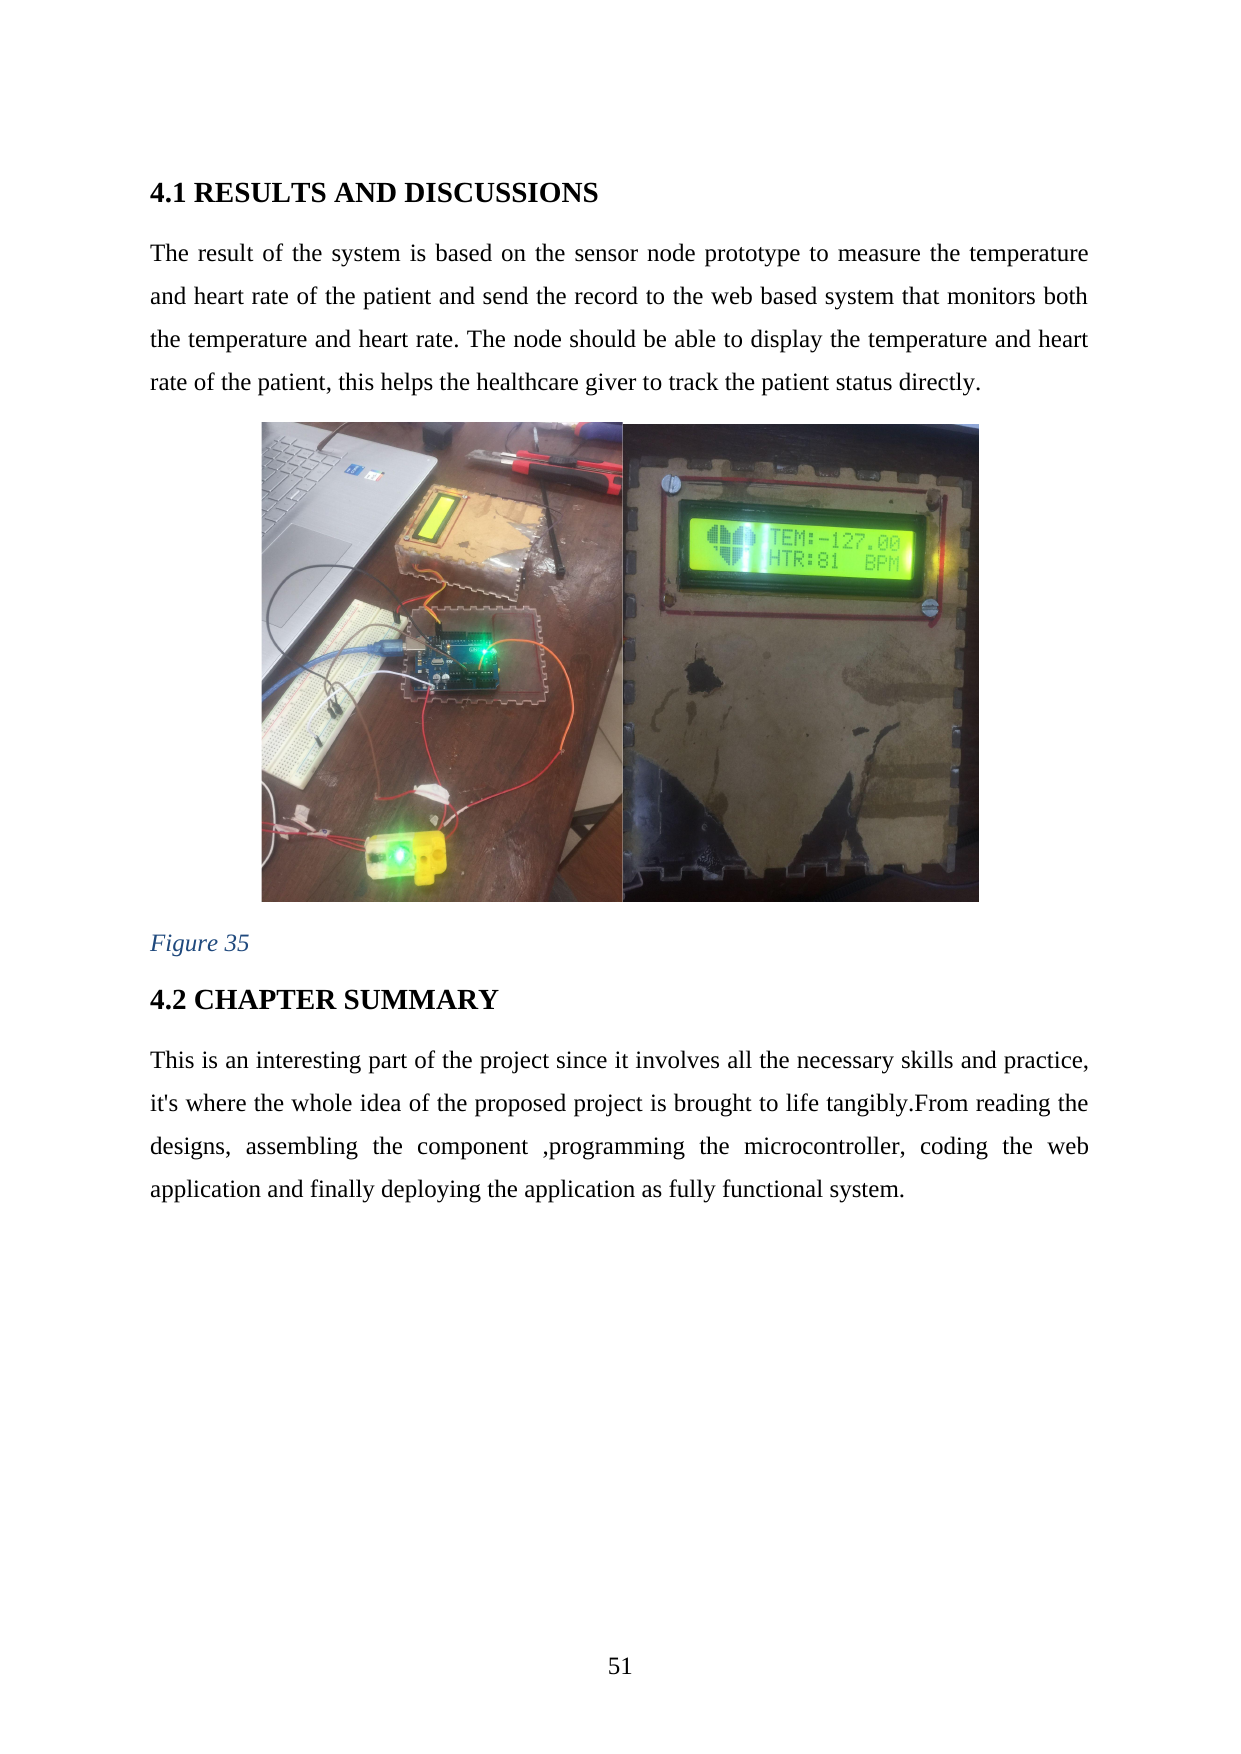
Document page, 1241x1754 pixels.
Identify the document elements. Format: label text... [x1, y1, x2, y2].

text The result of the system is based on the sensor node prototype to measure the temperature and heart rate of the patient and send the record to the web based system that monitors both the temperature and heart rate. The node should be able to display the temperature and heart rate of the patient, this helps the healthcare giver to track the patient status directly. [150, 238, 1090, 396]
subtitle 4.1 RESULTS AND DISCUSSIONS [150, 175, 1090, 208]
picture [261, 422, 979, 902]
subtitle 4.2 CHAPTER SUMMARY [150, 982, 1090, 1016]
text Figure [150, 928, 1090, 957]
text This is an interesting part of the project since it involves all the necessary skills and practice, it's where the whole idea of the proposed project is brought to life tangibly.From reading the designs, assembling the component ,programming the microcontroller, coding the web application and finally deploying the application as fully functional system. [150, 1045, 1090, 1203]
